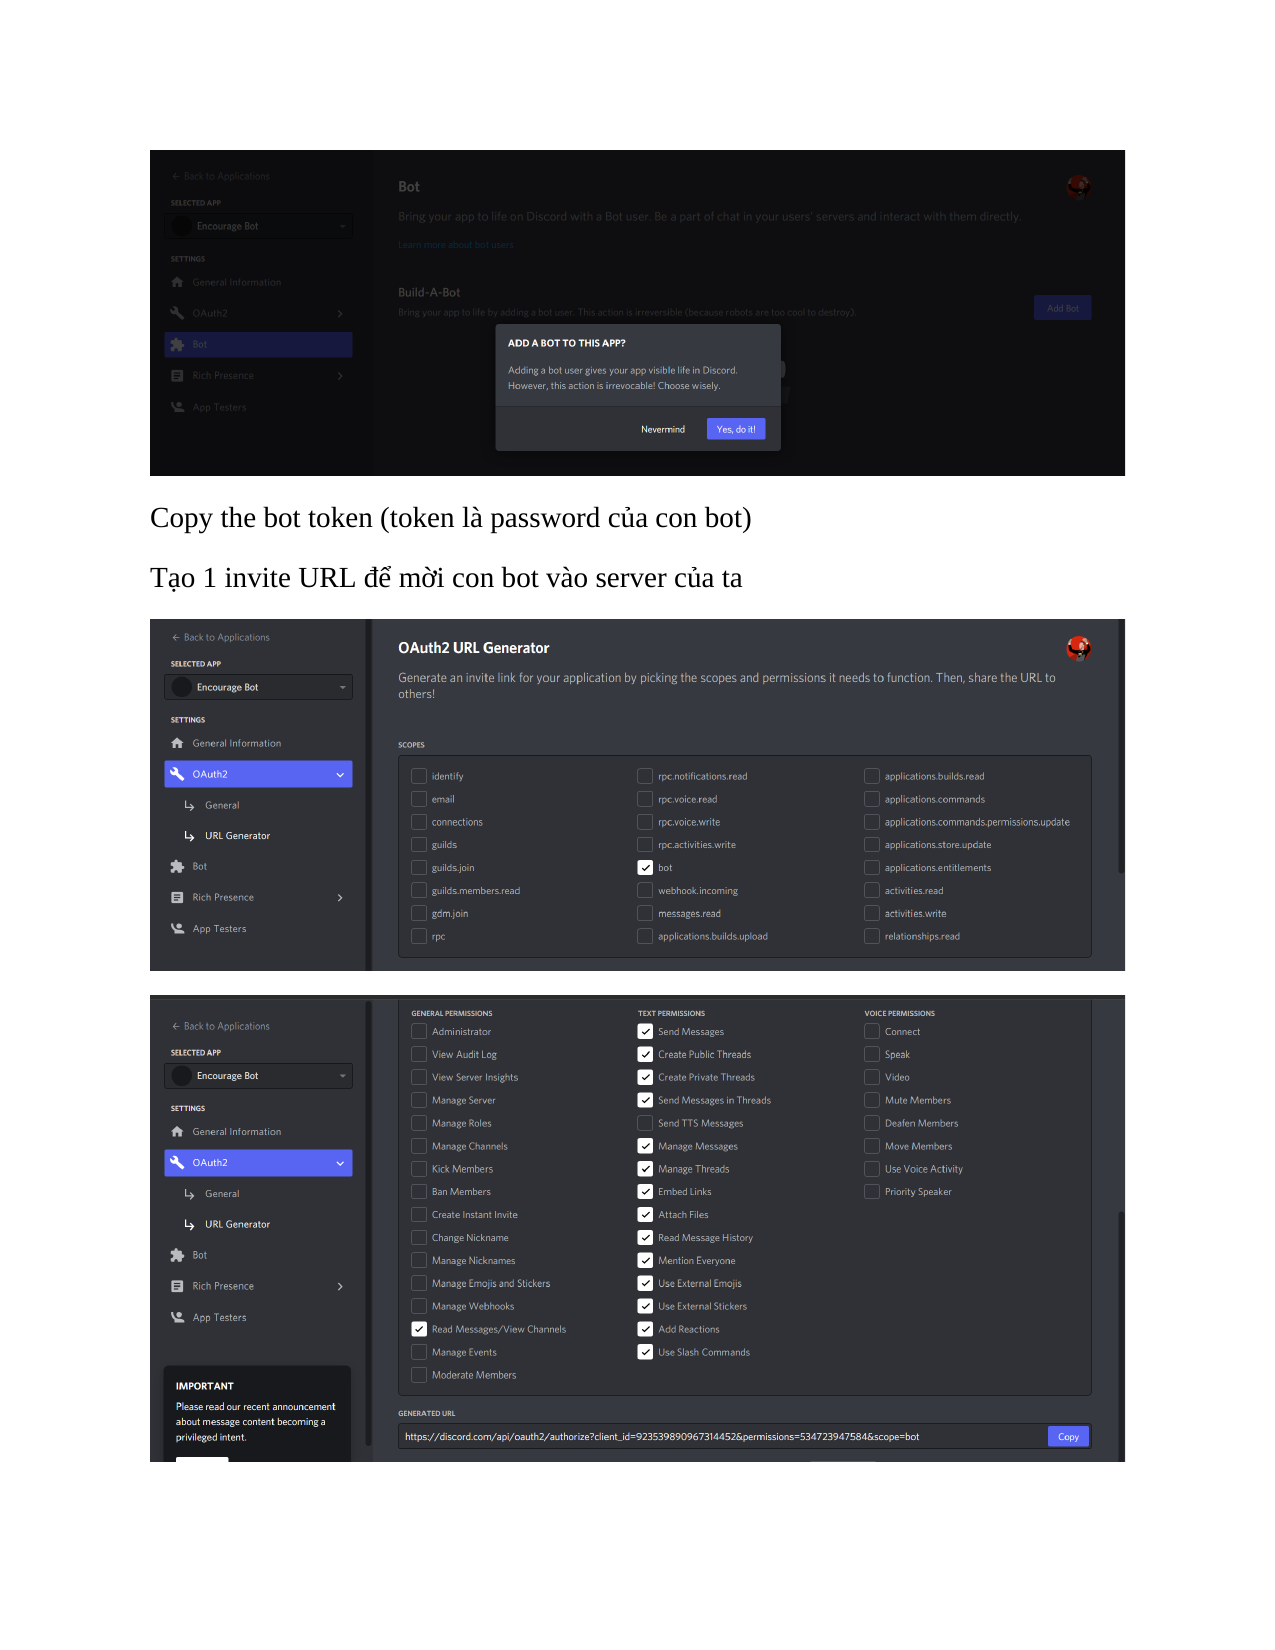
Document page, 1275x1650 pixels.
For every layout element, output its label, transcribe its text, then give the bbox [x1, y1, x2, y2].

text Copy the bot token (token là password của con bot) [150, 501, 1125, 534]
picture [150, 150, 1125, 476]
picture [150, 619, 1125, 971]
text Tạo 1 invite URL để mời con bot vào server của ta [150, 560, 1125, 593]
picture [150, 995, 1125, 1462]
